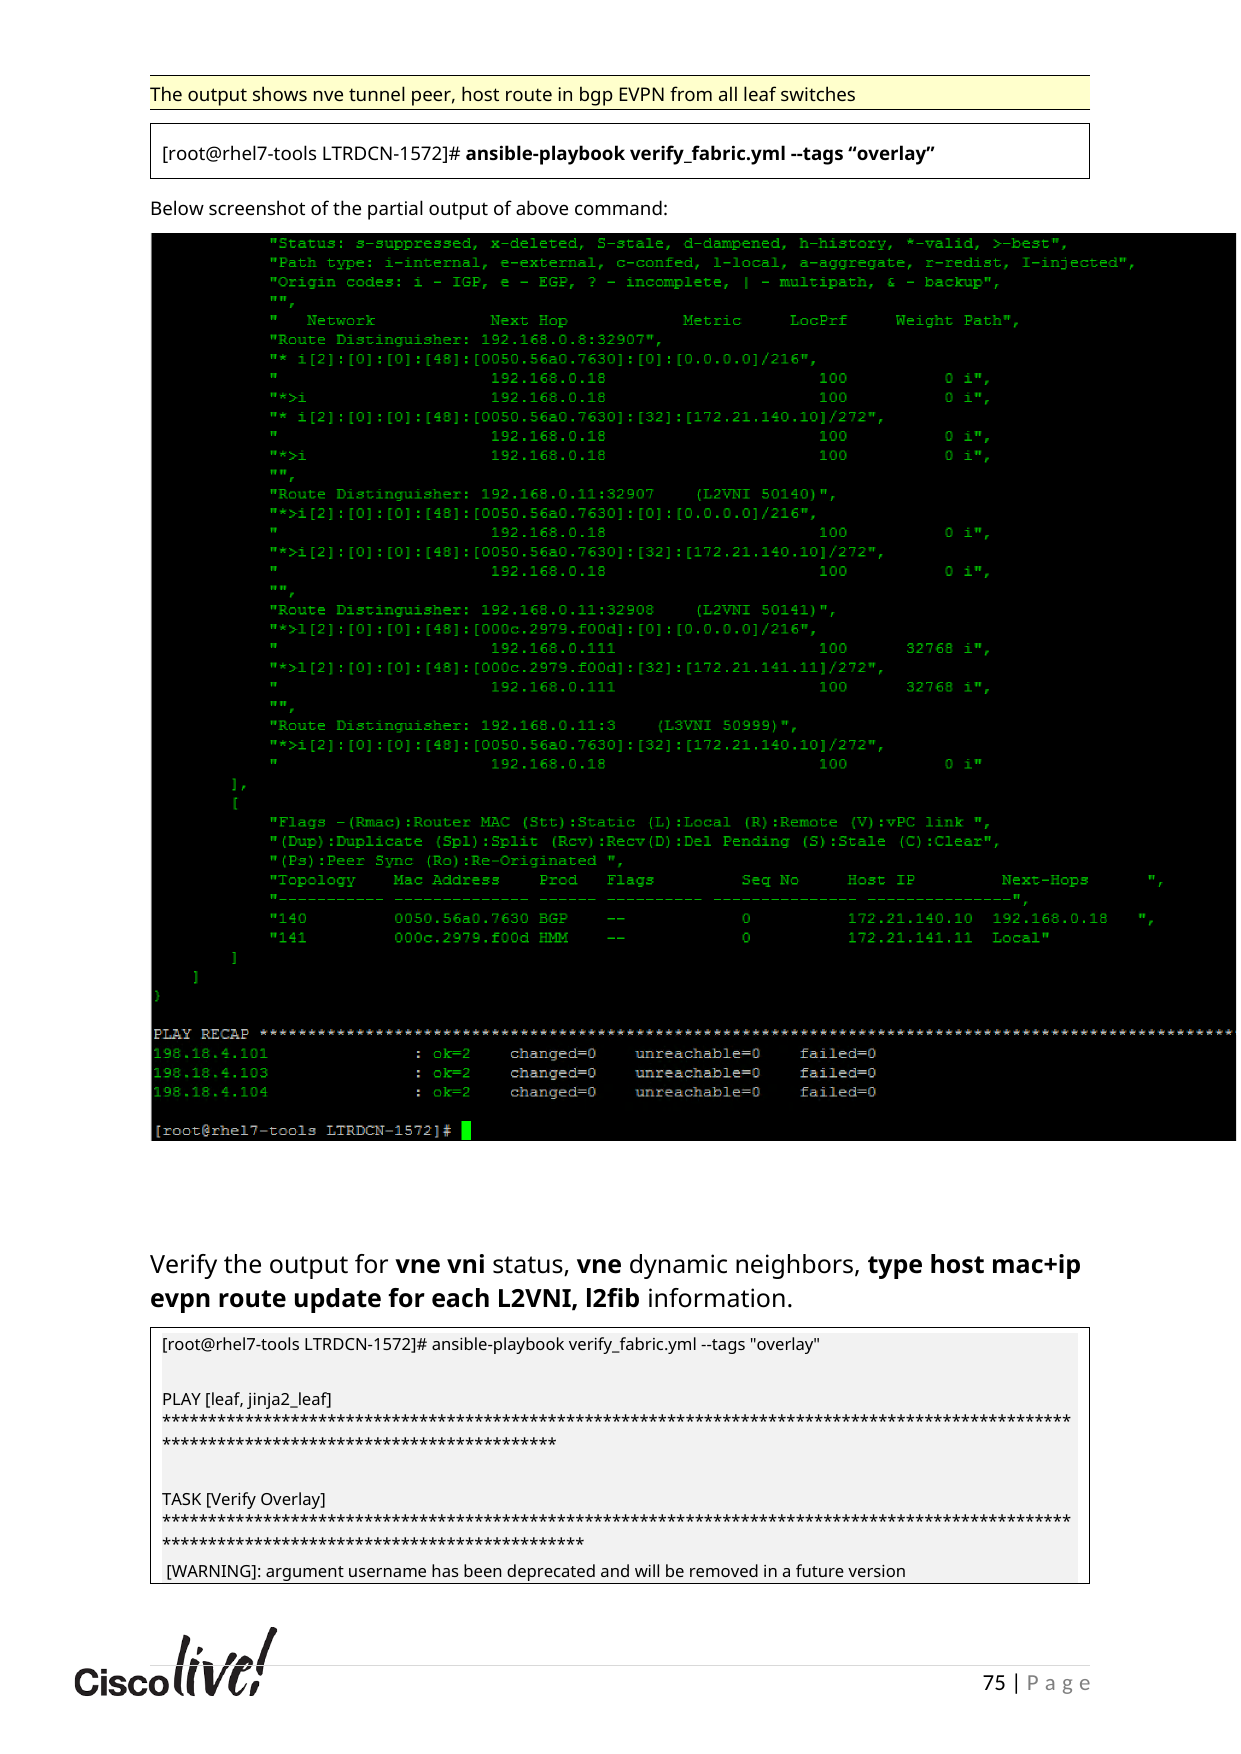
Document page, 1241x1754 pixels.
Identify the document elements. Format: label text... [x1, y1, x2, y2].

picture [74, 1627, 278, 1698]
table_header [root@rhel7-tools LTRDCN-1572]# ansible-playbook verify_fabric.yml --tags “overlay” [151, 124, 1089, 178]
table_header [151, 1328, 1089, 1583]
picture [150, 233, 1237, 1141]
text The output shows nve tunnel peer, host route in bgp EVPN from all leaf switches [150, 76, 1090, 109]
text Verify the output for vne vni status, vne dynamic neighbors, type host mac+ip evpn route update for each L2VNI, l2fib information. [150, 1247, 1090, 1315]
text Below screenshot of the partial output of above command: [150, 192, 1090, 221]
